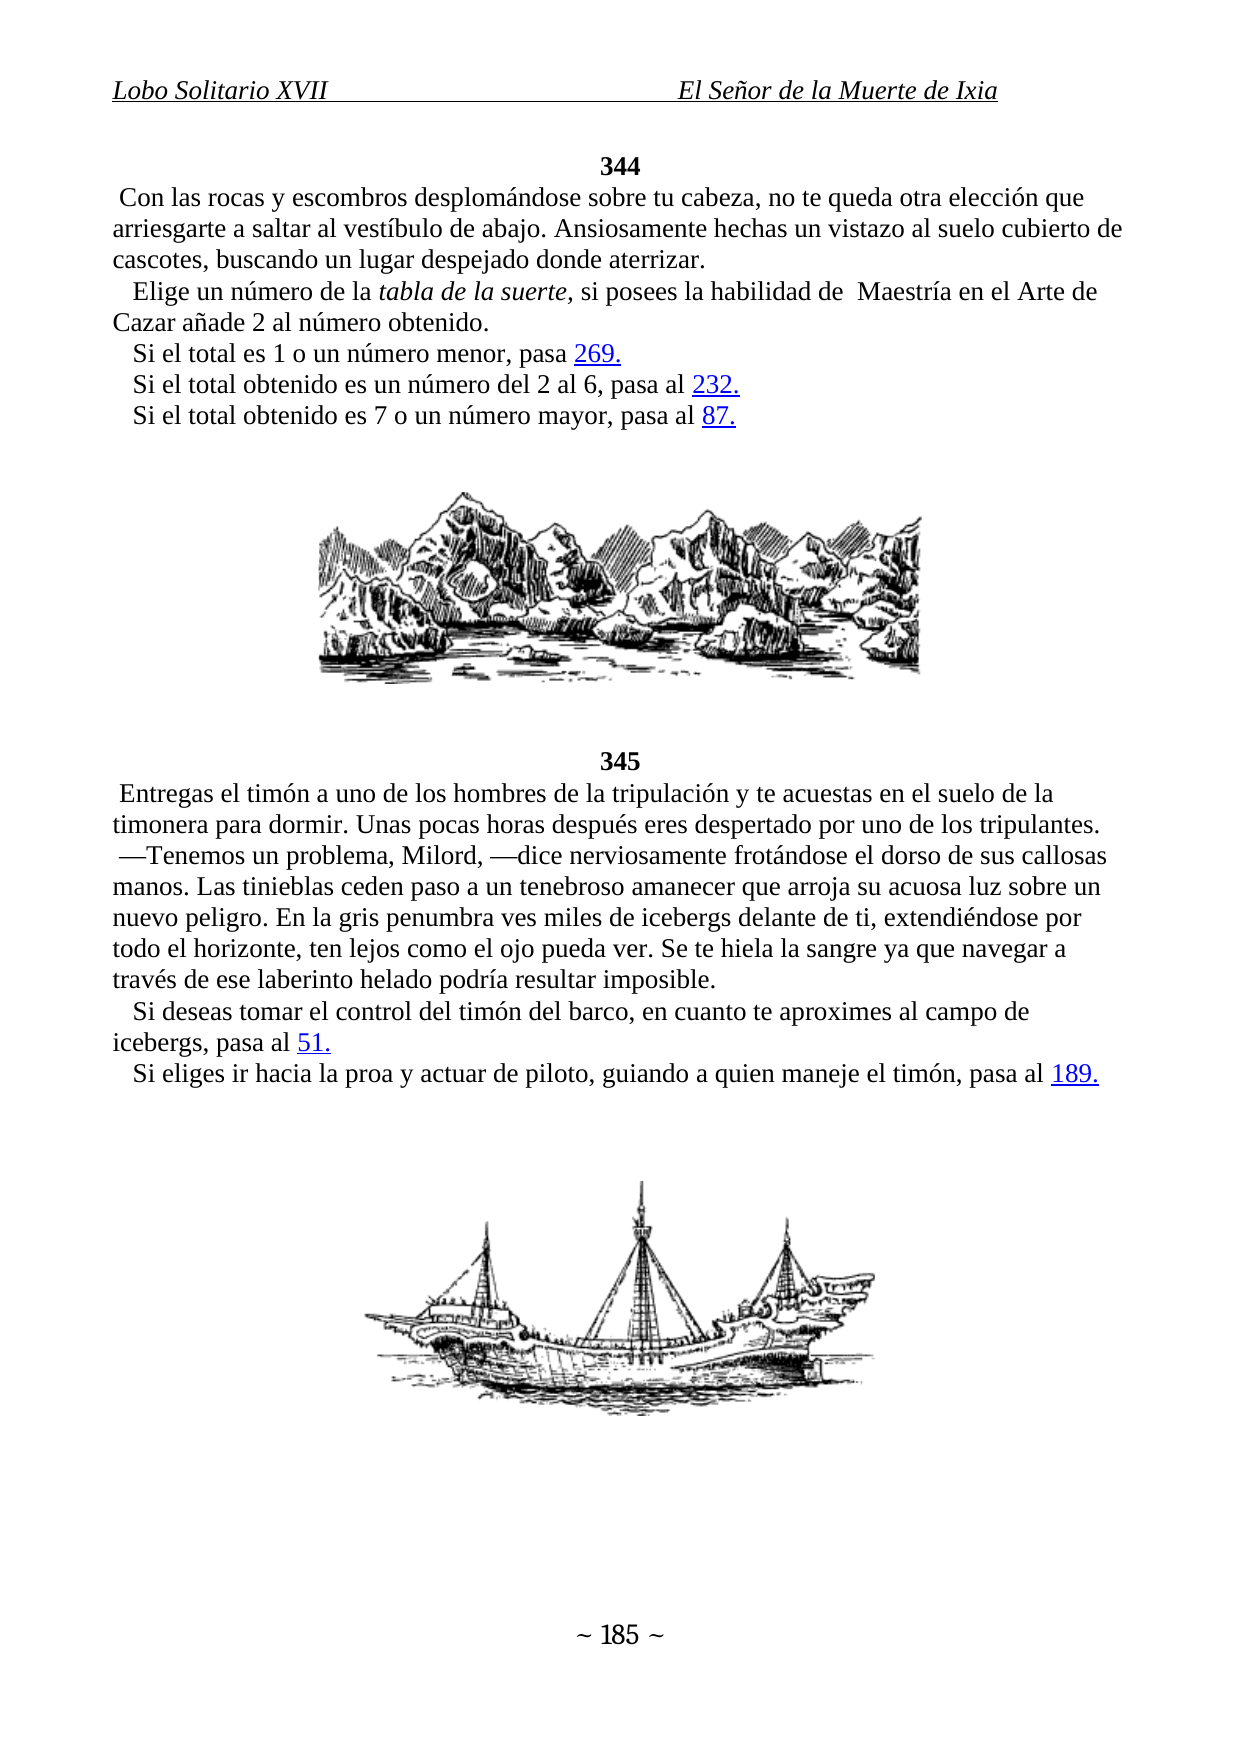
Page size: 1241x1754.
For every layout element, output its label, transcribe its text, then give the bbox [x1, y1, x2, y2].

text Si el total obtenido es un número del 2 al 6, pasa al 232. [112, 368, 1128, 399]
text Elige un número de la tabla de la suerte, si posees la habilidad de Maestría en el Arte de Cazar añade 2 al número obtenido. [112, 274, 1128, 337]
text Si eliges ir hacia la proa y actuar de piloto, guiando a quien maneje el timón, pasa al 189. [112, 1057, 1128, 1088]
text Si el total obtenido es 7 o un número mayor, pasa al 87. [112, 399, 1128, 430]
text —Tenemos un problema, Milord, —dice nerviosamente frotándose el dorso de sus callosas manos. Las tinieblas ceden paso a un tenebroso amanecer que arroja su acuosa luz sobre un nuevo peligro. En la gris penumbra ves miles de icebergs delante de ti, extendiéndose por todo el horizonte, ten lejos como el ojo pueda ver. Se te hiela la sangre ya que navegar a través de ese laberinto helado podría resultar imposible. [112, 839, 1128, 995]
picture [318, 492, 922, 684]
text 345 [112, 746, 1128, 777]
text Entregas el timón a uno de los hombres de la tripulación y te acuestas en el suelo de la timonera para dormir. Unas pocas horas después eres despertado por uno de los tripulantes. [112, 777, 1128, 839]
text 344 [112, 150, 1128, 181]
text Si deseas tomar el control del timón del barco, en cuanto te aproximes al campo de icebergs, pasa al 51. [112, 995, 1128, 1057]
text Con las rocas y escombros desplomándose sobre tu cabeza, no te queda otra elección que arriesgarte a saltar al vestíbulo de abajo. Ansiosamente hechas un vistazo al suelo cubierto de cascotes, buscando un lugar despejado donde aterrizar. [112, 181, 1128, 274]
text Si el total es 1 o un número menor, pasa 269. [112, 337, 1128, 368]
picture [318, 1181, 922, 1416]
